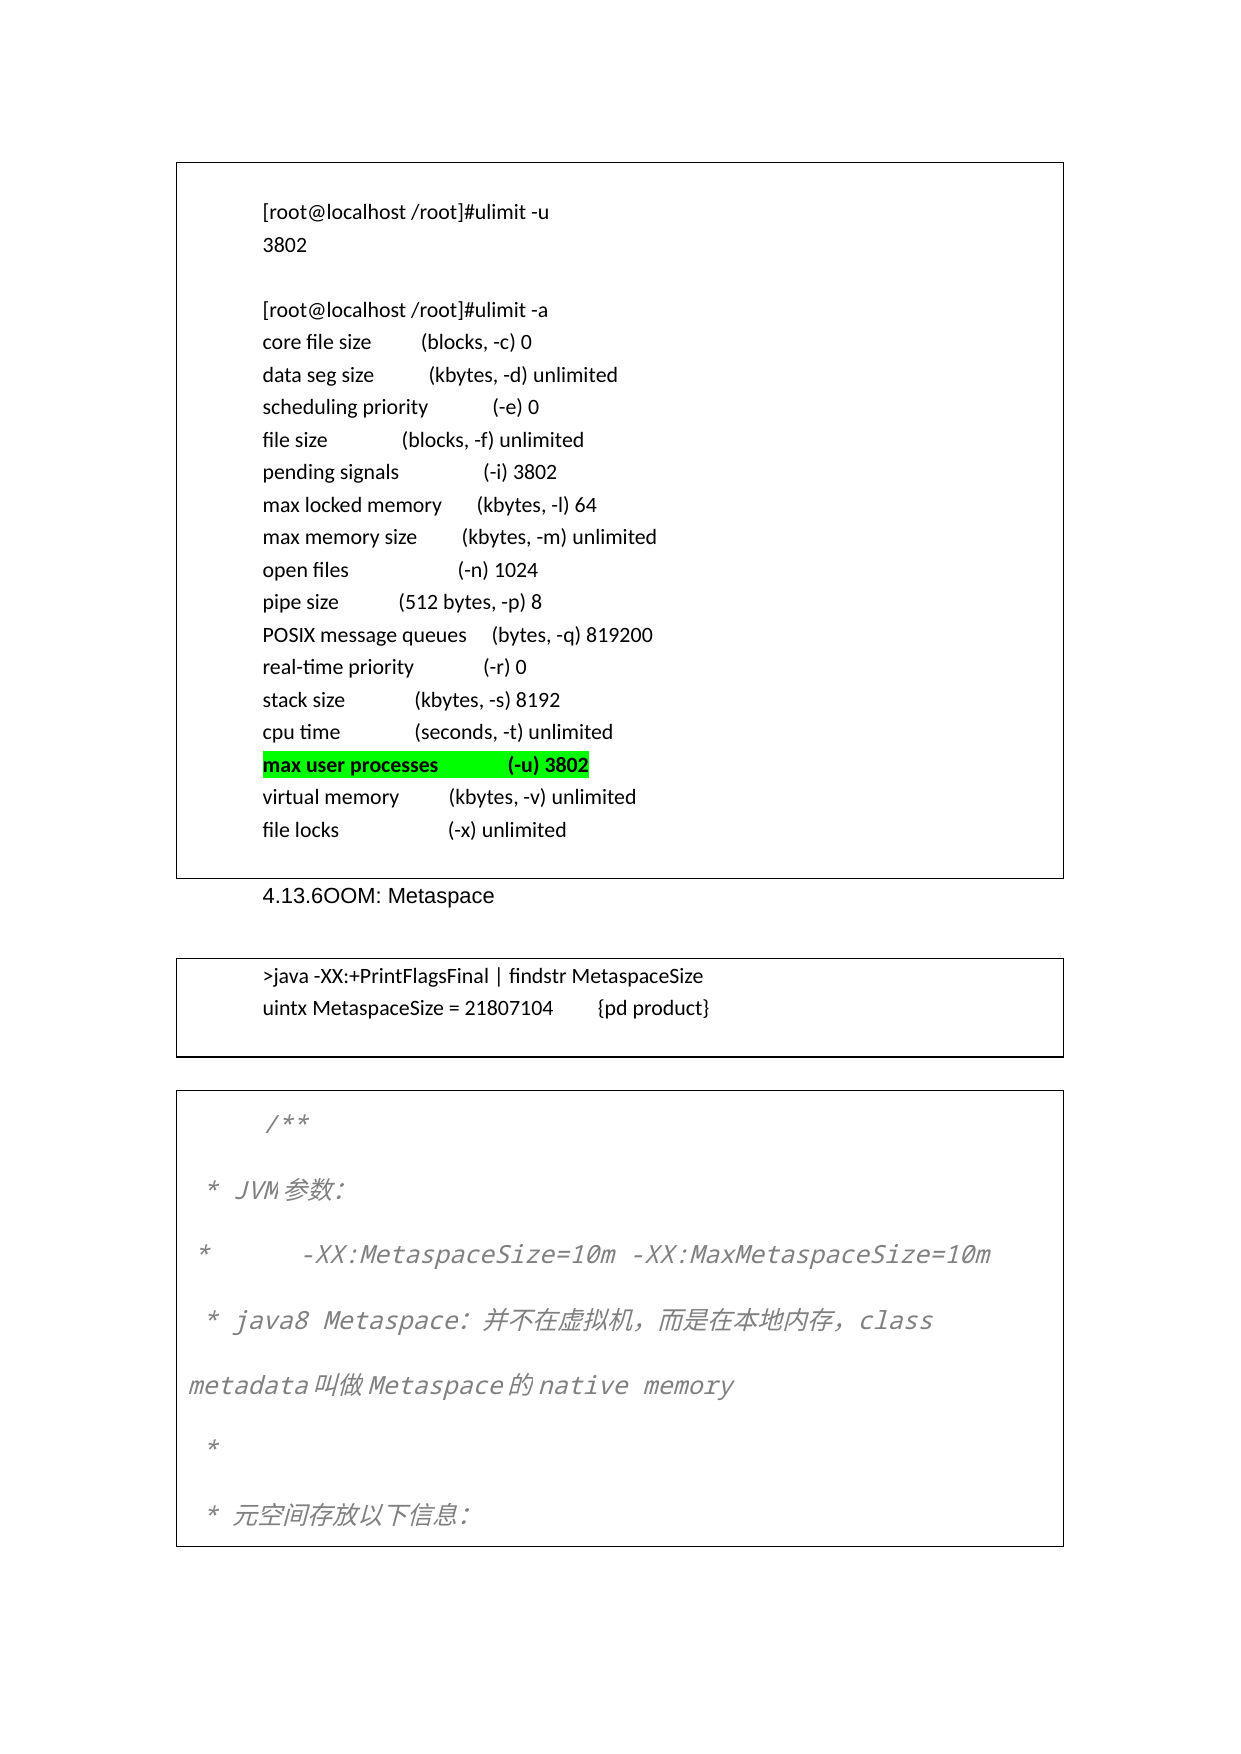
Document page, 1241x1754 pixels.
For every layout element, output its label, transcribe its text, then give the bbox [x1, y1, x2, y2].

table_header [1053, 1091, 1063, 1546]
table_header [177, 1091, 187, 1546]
table_header >java -XX:+PrintFlagsFinal | findstr MetaspaceSize uintx MetaspaceSize = 21807104 {pd product} [177, 959, 1063, 1056]
subtitle 4.13.6OOM: Metaspace [187, 879, 1053, 912]
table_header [177, 163, 1063, 878]
